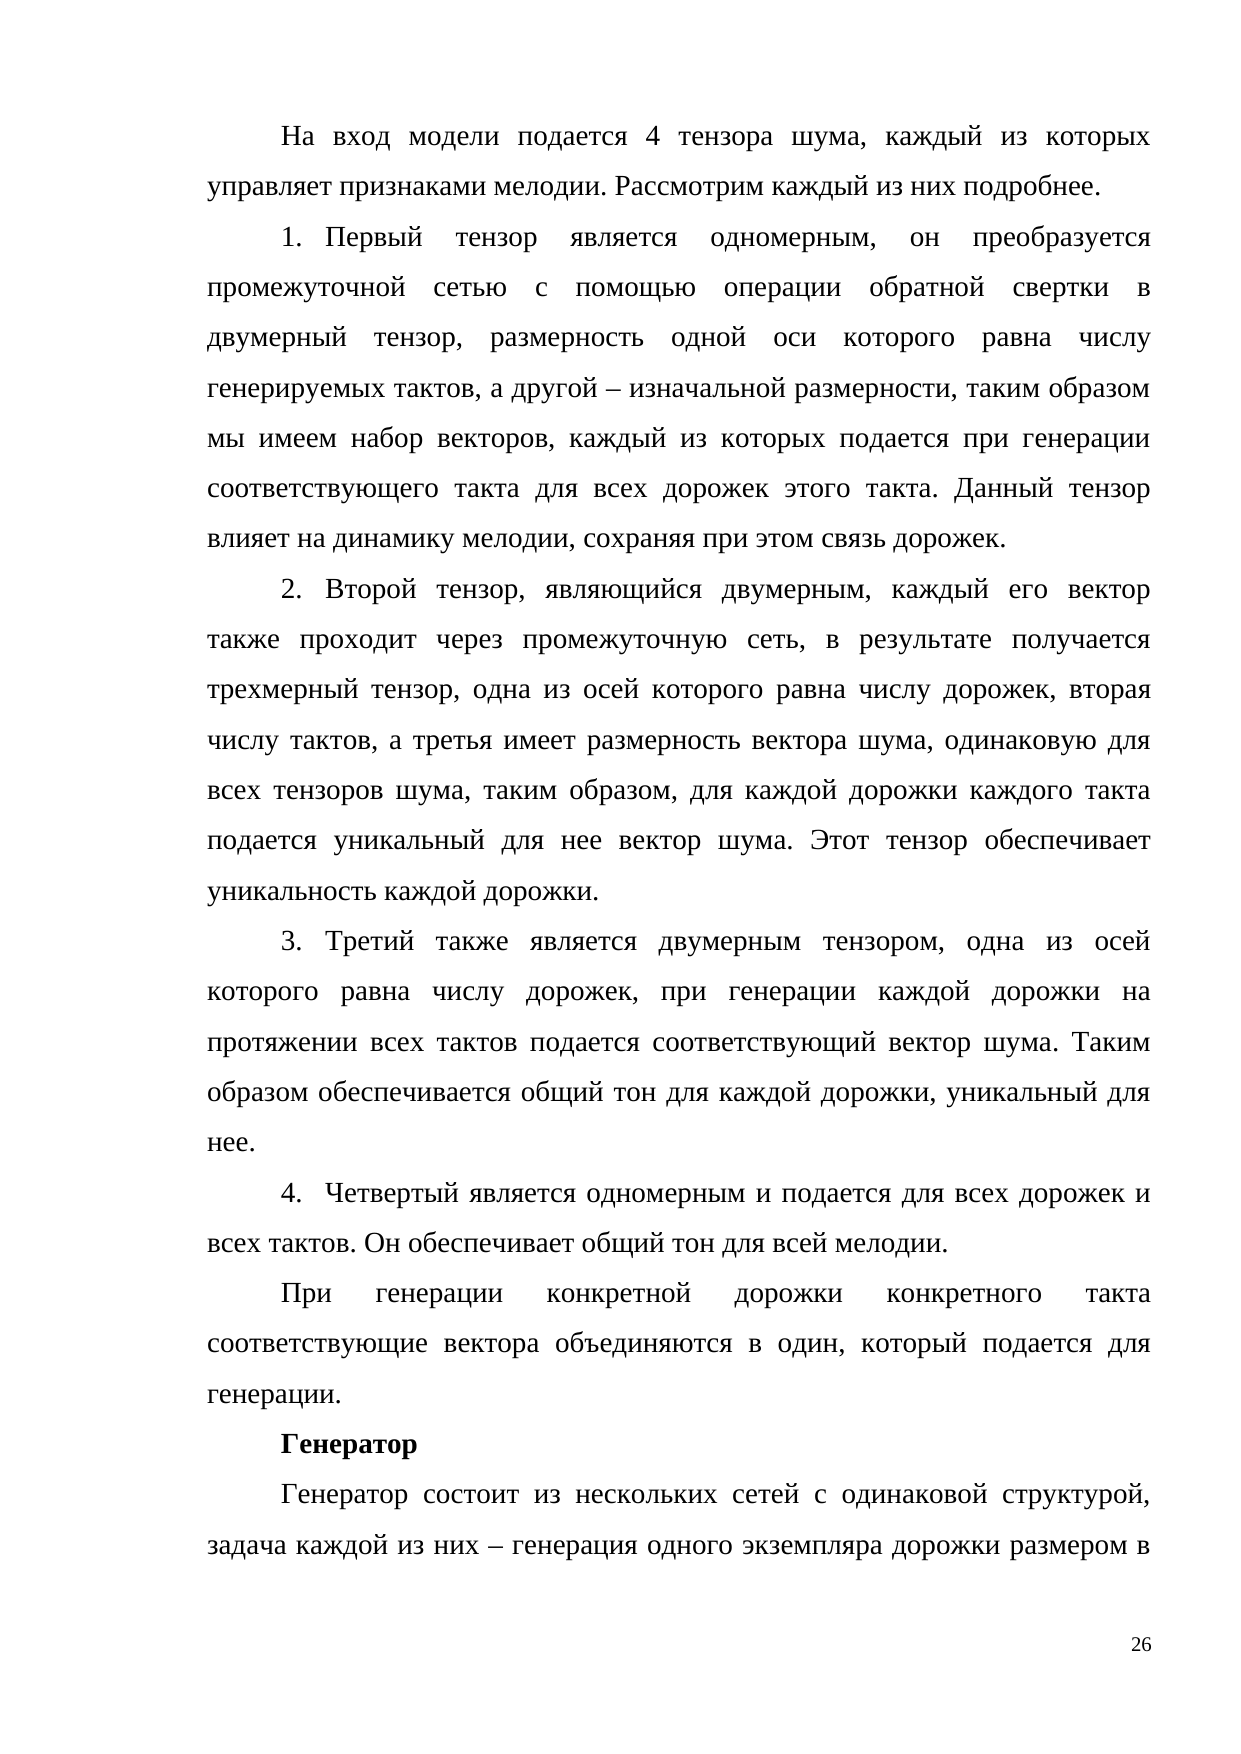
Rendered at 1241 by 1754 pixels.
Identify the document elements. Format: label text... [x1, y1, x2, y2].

text На вход модели подается 4 тензора шума, каждый из которых управляет признаками мелодии. Рассмотрим каждый из них подробнее. [207, 118, 1152, 202]
list Первый тензор является одномерным, он преобразуется промежуточной сетью с помощью операции обратной свертки в двумерный тензор, размерность одной оси которого равна числу генерируемых тактов, а другой – изначальной размерности, таким образом мы имеем набор векторов, каждый из которых подается при генерации соответствующего такта для всех дорожек этого такта. Данный тензор влияет на динамику мелодии, сохраняя при этом связь дорожек. [207, 219, 1152, 554]
list Четвертый является одномерным и подается для всех дорожек и всех тактов. Он обеспечивает общий тон для всей мелодии. [207, 1175, 1152, 1258]
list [207, 1477, 1152, 1560]
list Третий также является двумерным тензором, одна из осей которого равна числу дорожек, при генерации каждой дорожки на протяжении всех тактов подается соответствующий вектор шума. Таким образом обеспечивается общий тон для каждой дорожки, уникальный для нее. [207, 923, 1152, 1158]
list Второй тензор, являющийся двумерным, каждый его вектор также проходит через промежуточную сеть, в результате получается трехмерный тензор, одна из осей которого равна числу дорожек, вторая числу тактов, а третья имеет размерность вектора шума, одинаковую для всех тензоров шума, таким образом, для каждой дорожки каждого такта подается уникальный для нее вектор шума. Этот тензор обеспечивает уникальность каждой дорожки. [207, 571, 1152, 906]
list При генерации конкретной дорожки конкретного такта соответствующие вектора объединяются в один, который подается для генерации. [207, 1275, 1152, 1409]
list Генератор [207, 1426, 1152, 1460]
